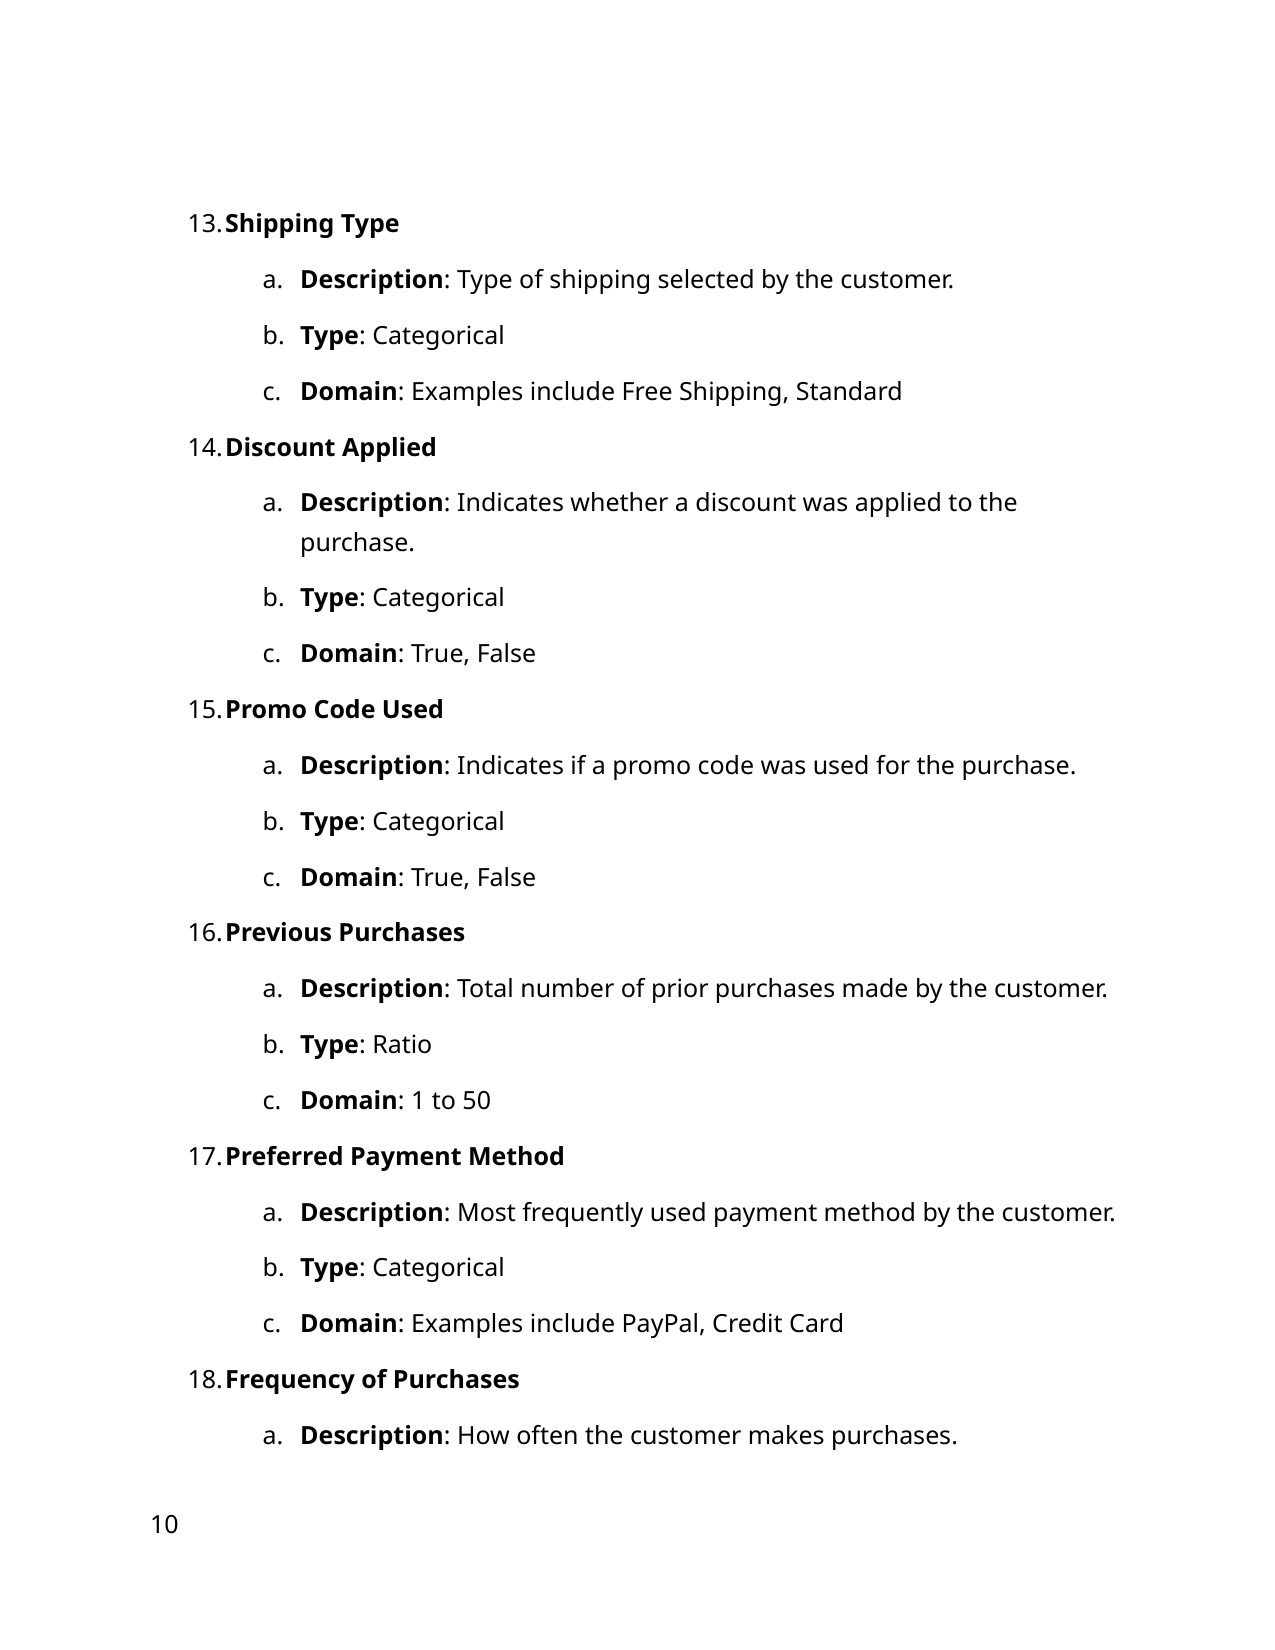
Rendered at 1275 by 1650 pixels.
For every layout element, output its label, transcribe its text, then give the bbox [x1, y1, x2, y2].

list Domain: Examples include PayPal, Credit Card [262, 1306, 1125, 1340]
list Description: Indicates if a promo code was used for the purchase. [262, 747, 1125, 782]
list Domain: Examples include Free Shipping, Standard [262, 373, 1125, 407]
list Shipping Type [187, 206, 1125, 240]
list Previous Purchases [187, 915, 1125, 949]
list Promo Code Used [187, 692, 1125, 726]
list Type: Categorical [262, 317, 1125, 352]
list Discount Applied [187, 429, 1125, 463]
list Preferred Payment Method [187, 1138, 1125, 1172]
list Description: Type of shipping selected by the customer. [262, 262, 1125, 296]
list Description: Indicates whether a discount was applied to the purchase. [262, 485, 1125, 558]
list Description: How often the customer makes purchases. [262, 1417, 1125, 1452]
list Type: Ratio [262, 1027, 1125, 1061]
list Domain: 1 to 50 [262, 1082, 1125, 1117]
list Type: Categorical [262, 580, 1125, 614]
list Frequency of Purchases [187, 1362, 1125, 1396]
list Type: Categorical [262, 1250, 1125, 1284]
list Description: Total number of prior purchases made by the customer. [262, 971, 1125, 1005]
list Domain: True, False [262, 636, 1125, 670]
list Description: Most frequently used payment method by the customer. [262, 1194, 1125, 1228]
list Type: Categorical [262, 803, 1125, 837]
list Domain: True, False [262, 859, 1125, 893]
